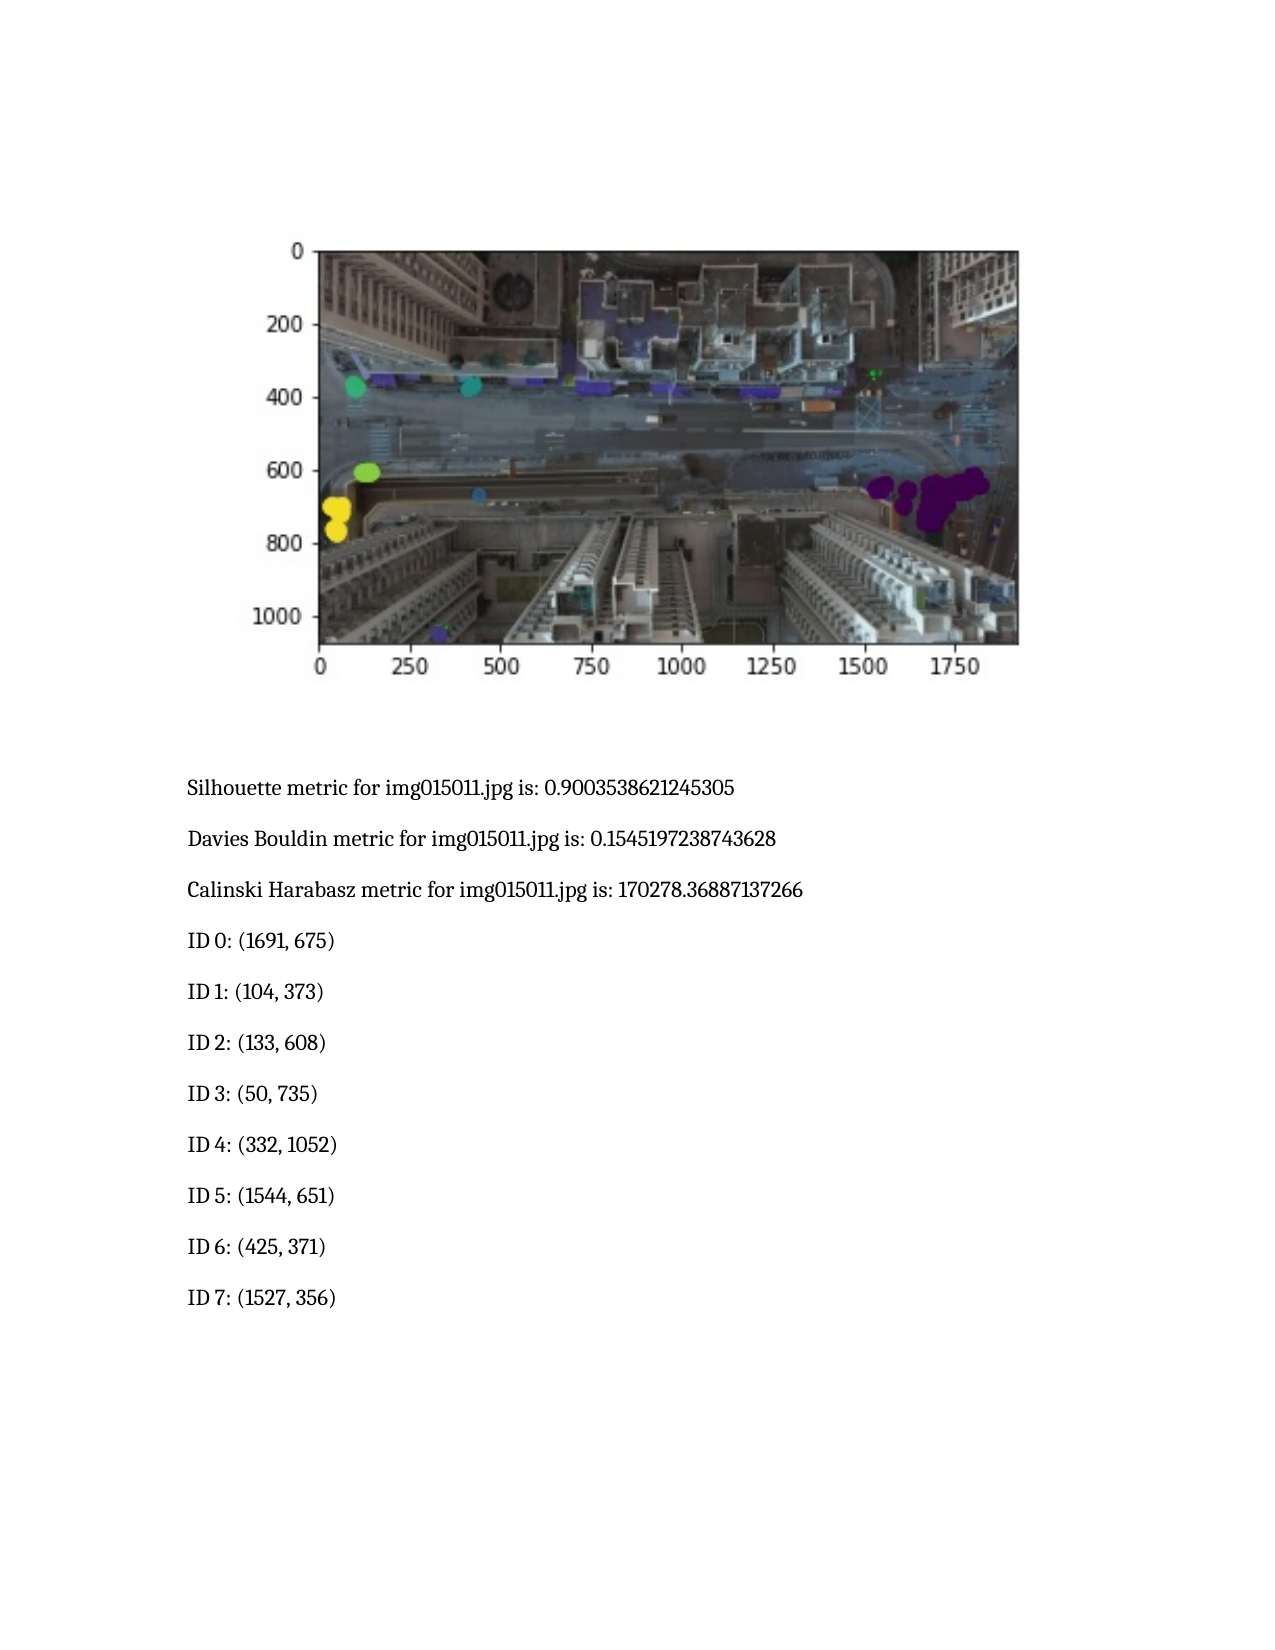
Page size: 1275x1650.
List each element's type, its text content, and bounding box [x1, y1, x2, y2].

text ID 7: (1527, 356) [187, 1285, 1087, 1311]
text Davies Bouldin metric for img015011.jpg is: 0.1545197238743628 [187, 826, 1087, 852]
text ID 4: (332, 1052) [187, 1132, 1087, 1158]
text ID 2: (133, 608) [187, 1030, 1087, 1056]
text ID 1: (104, 373) [187, 979, 1087, 1005]
text ID 3: (50, 735) [187, 1081, 1087, 1107]
text ID 5: (1544, 651) [187, 1183, 1087, 1209]
text ID 0: (1691, 675) [187, 928, 1087, 954]
text ID 6: (425, 371) [187, 1234, 1087, 1260]
text Calinski Harabasz metric for img015011.jpg is: 170278.36887137266 [187, 877, 1087, 903]
text Silhouette metric for img015011.jpg is: 0.9003538621245305 [187, 775, 1087, 801]
picture [206, 150, 1107, 750]
